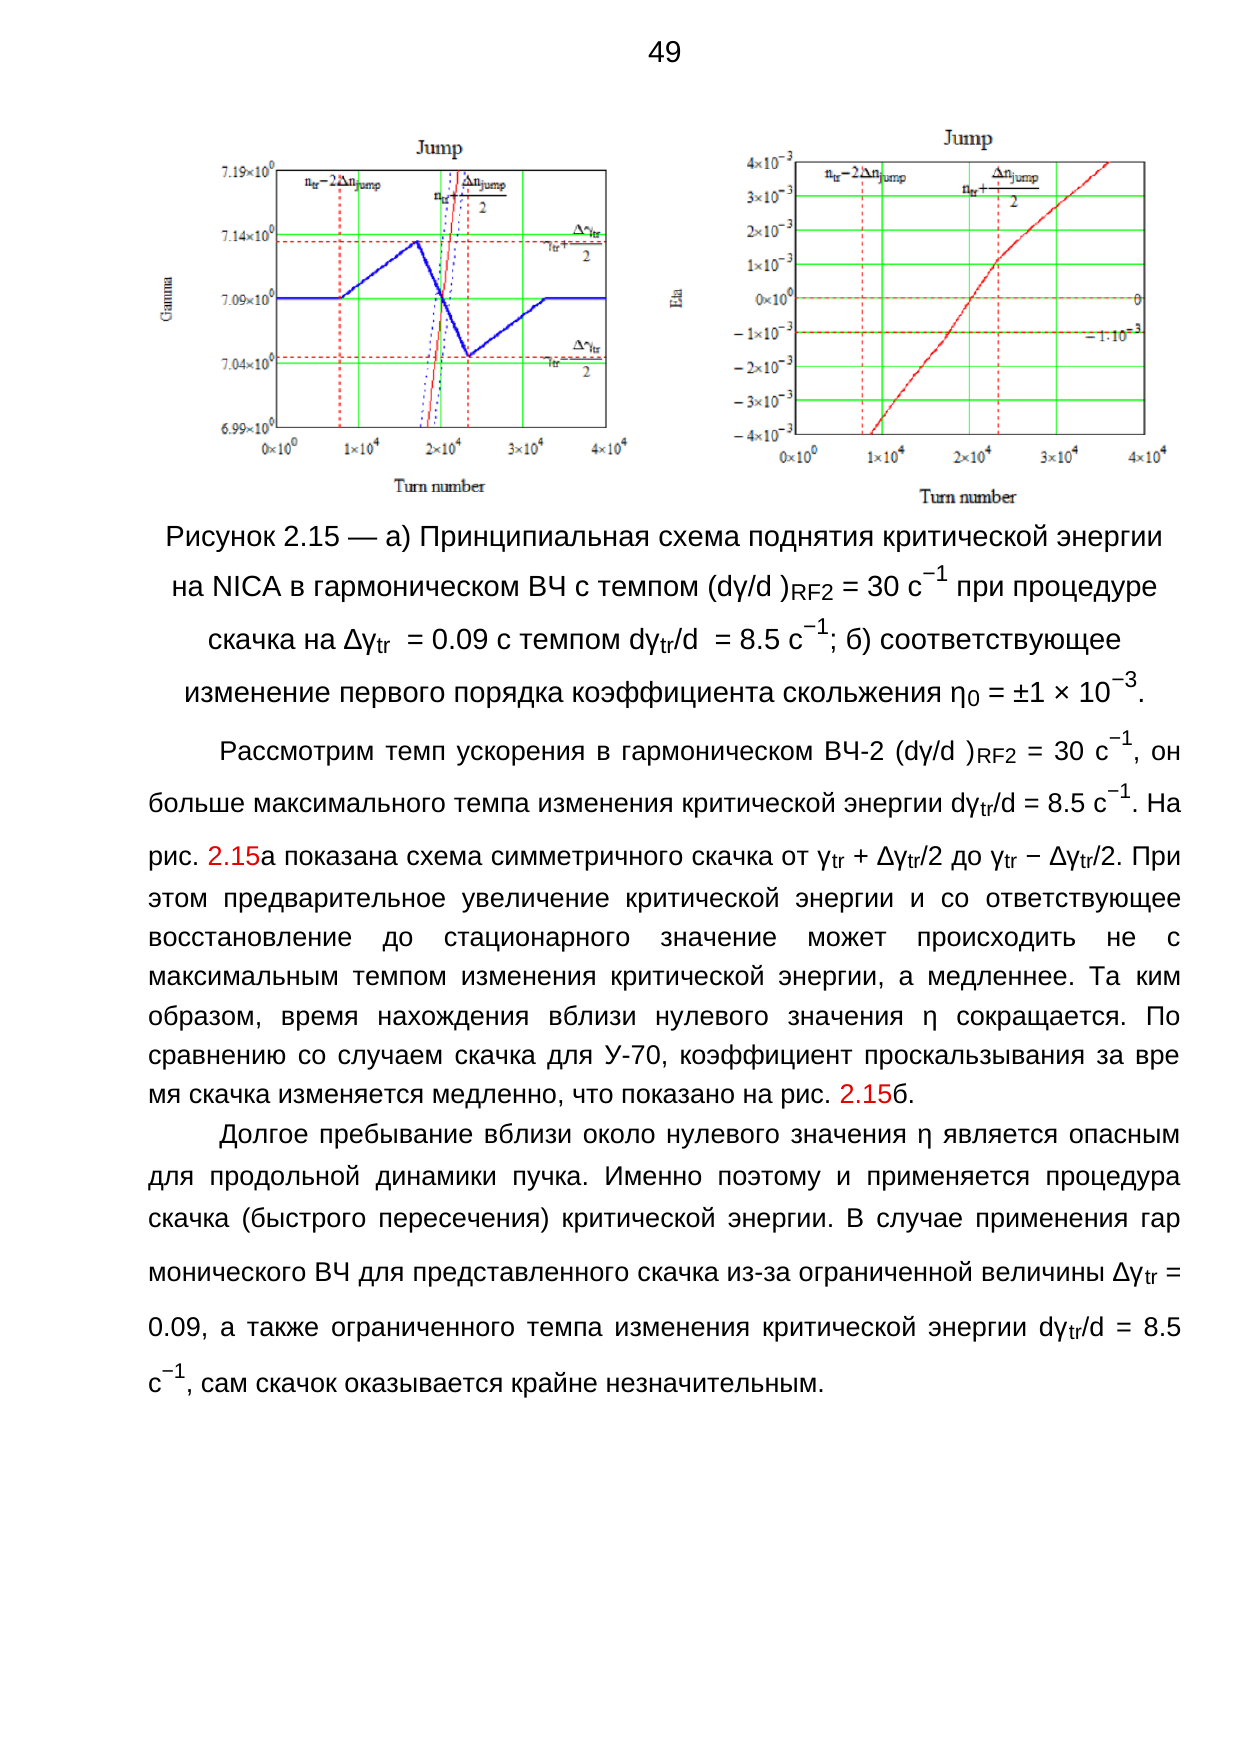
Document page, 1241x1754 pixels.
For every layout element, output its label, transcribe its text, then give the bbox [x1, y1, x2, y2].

picture [147, 118, 1170, 517]
text 49 [148, 34, 1181, 69]
text Долгое пребывание вблизи около нулевого значения η является опасным для продольной динамики пучка. Именно поэтому и применяется процедура скачка (быстрого пересечения) критической энергии. В случае применения гар­ монического ВЧ для представленного скачка из-за ограниченной величины ∆γtr = 0.09, а также ограниченного темпа изменения критической энергии dγtr/d = 8.5 c−1, сам скачок оказывается крайне незначительным. [148, 1118, 1181, 1400]
text Рисунок 2.15 — a) Принципиальная схема поднятия критической энергии на NICA в гармоническом ВЧ с темпом (dγ/d )RF2 = 30 c−1 при процедуре скачка на ∆γtr = 0.09 с темпом dγtr/d = 8.5 c−1; б) соответствующее изменение первого порядка коэффициента скольжения η0 = ±1 × 10−3. [148, 519, 1181, 711]
text Рассмотрим темп ускорения в гармоническом ВЧ-2 (dγ/d )RF2 = 30 c−1, он больше максимального темпа изменения критической энергии dγtr/d = 8.5 c−1. На рис. 2.15a показана схема симметричного скачка от γtr + ∆γtr/2 до γtr − ∆γtr/2. При этом предварительное увеличение критической энергии и со­ ответствующее восстановление до стационарного значение может происходить не с максимальным темпом изменения критической энергии, а медленнее. Та­ ким образом, время нахождения вблизи нулевого значения η сокращается. По сравнению со случаем скачка для У-70, коэффициент проскальзывания за вре­ мя скачка изменяется медленно, что показано на рис. 2.15б. [148, 726, 1181, 1110]
